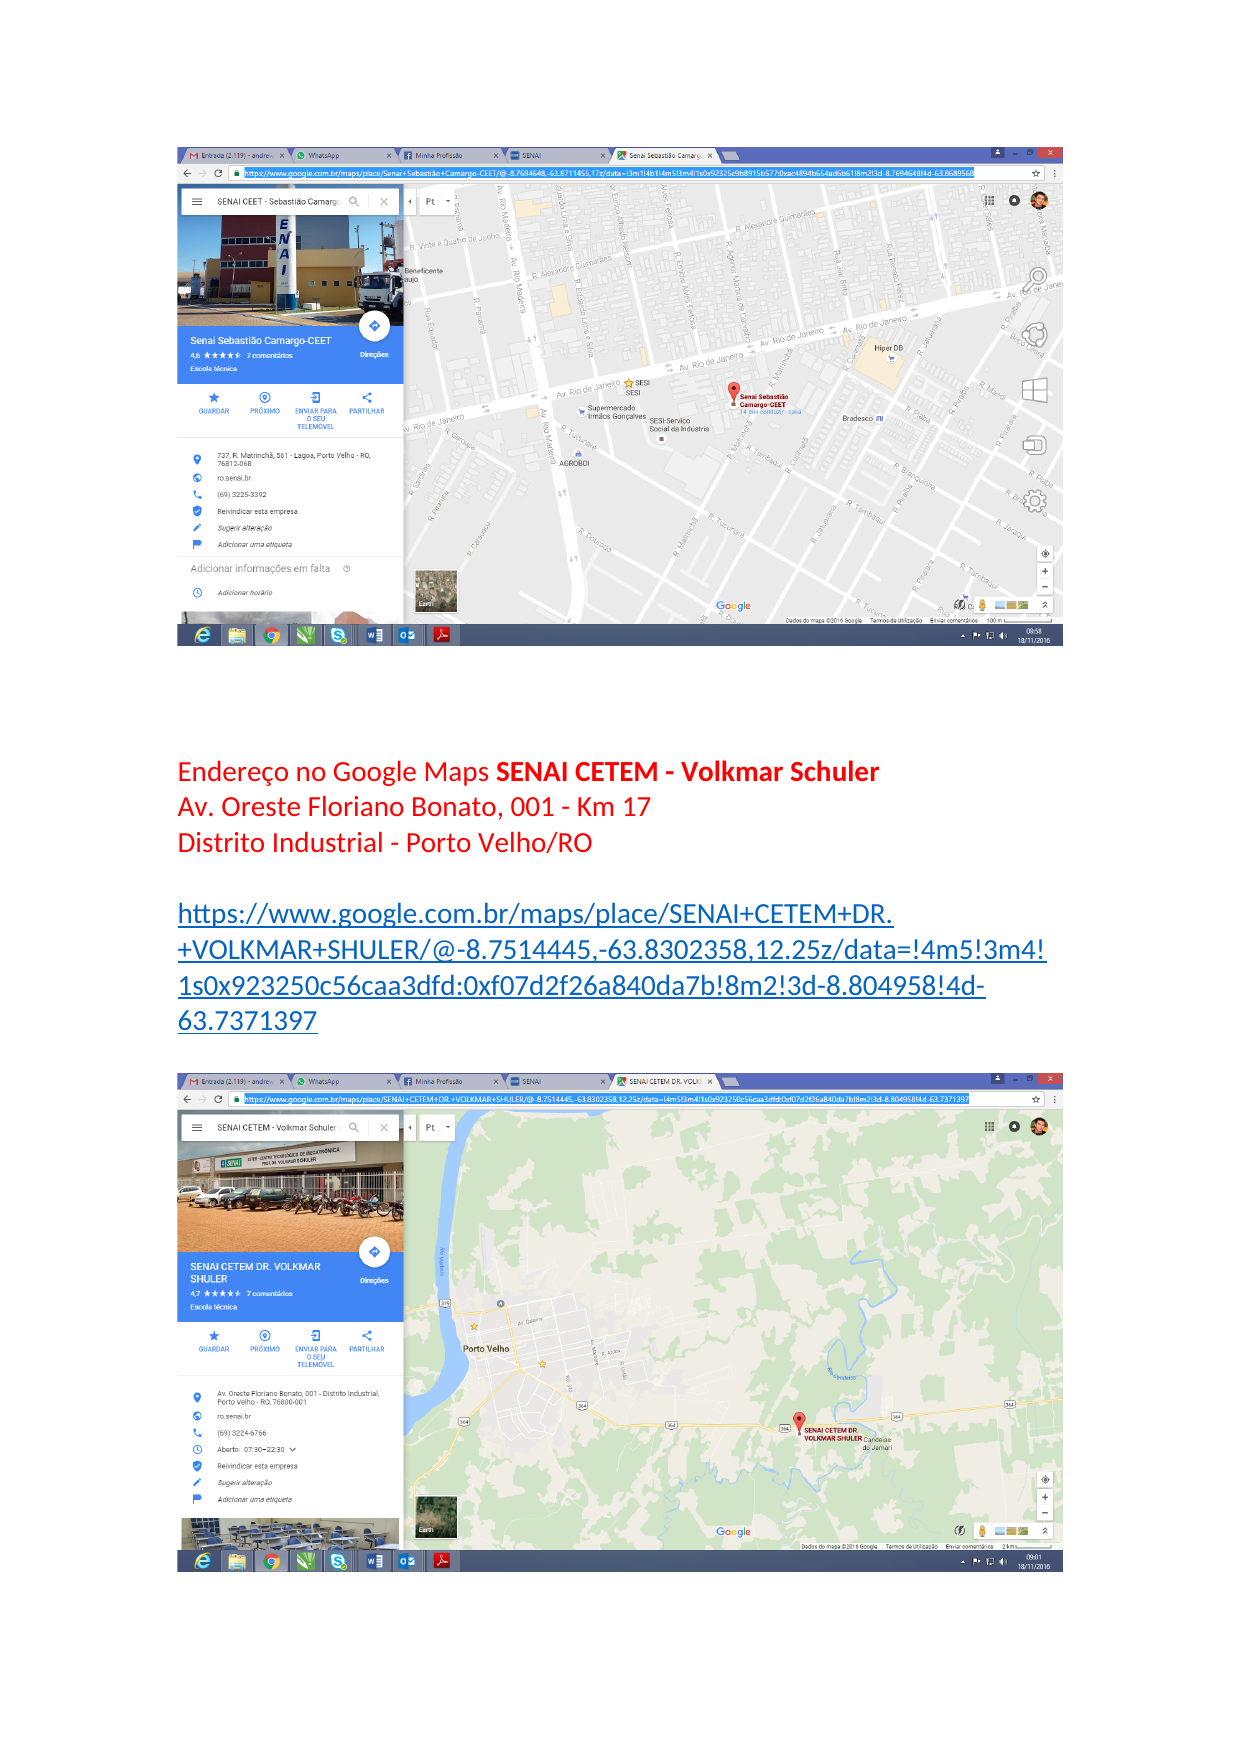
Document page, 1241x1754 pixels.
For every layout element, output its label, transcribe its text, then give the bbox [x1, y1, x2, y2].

text Endereço no Google Maps SENAI CETEM - Volkmar Schuler [177, 753, 1063, 788]
picture [177, 147, 1063, 646]
text Av. Oreste Floriano Bonato, 001 - Km 17 [177, 788, 1063, 824]
picture [177, 1073, 1063, 1572]
text https://www.google.com.br/maps/place/SENAI+CETEM+DR.+VOLKMAR+SHULER/@-8.7514445,-63.8302358,12.25z/data=!4m5!3m4!1s0x923250c56caa3dfd:0xf07d2f26a840da7b!8m2!3d-8.804958!4d-63.7371397 [177, 895, 1063, 1038]
text Distrito Industrial - Porto Velho/RO [177, 824, 1063, 860]
